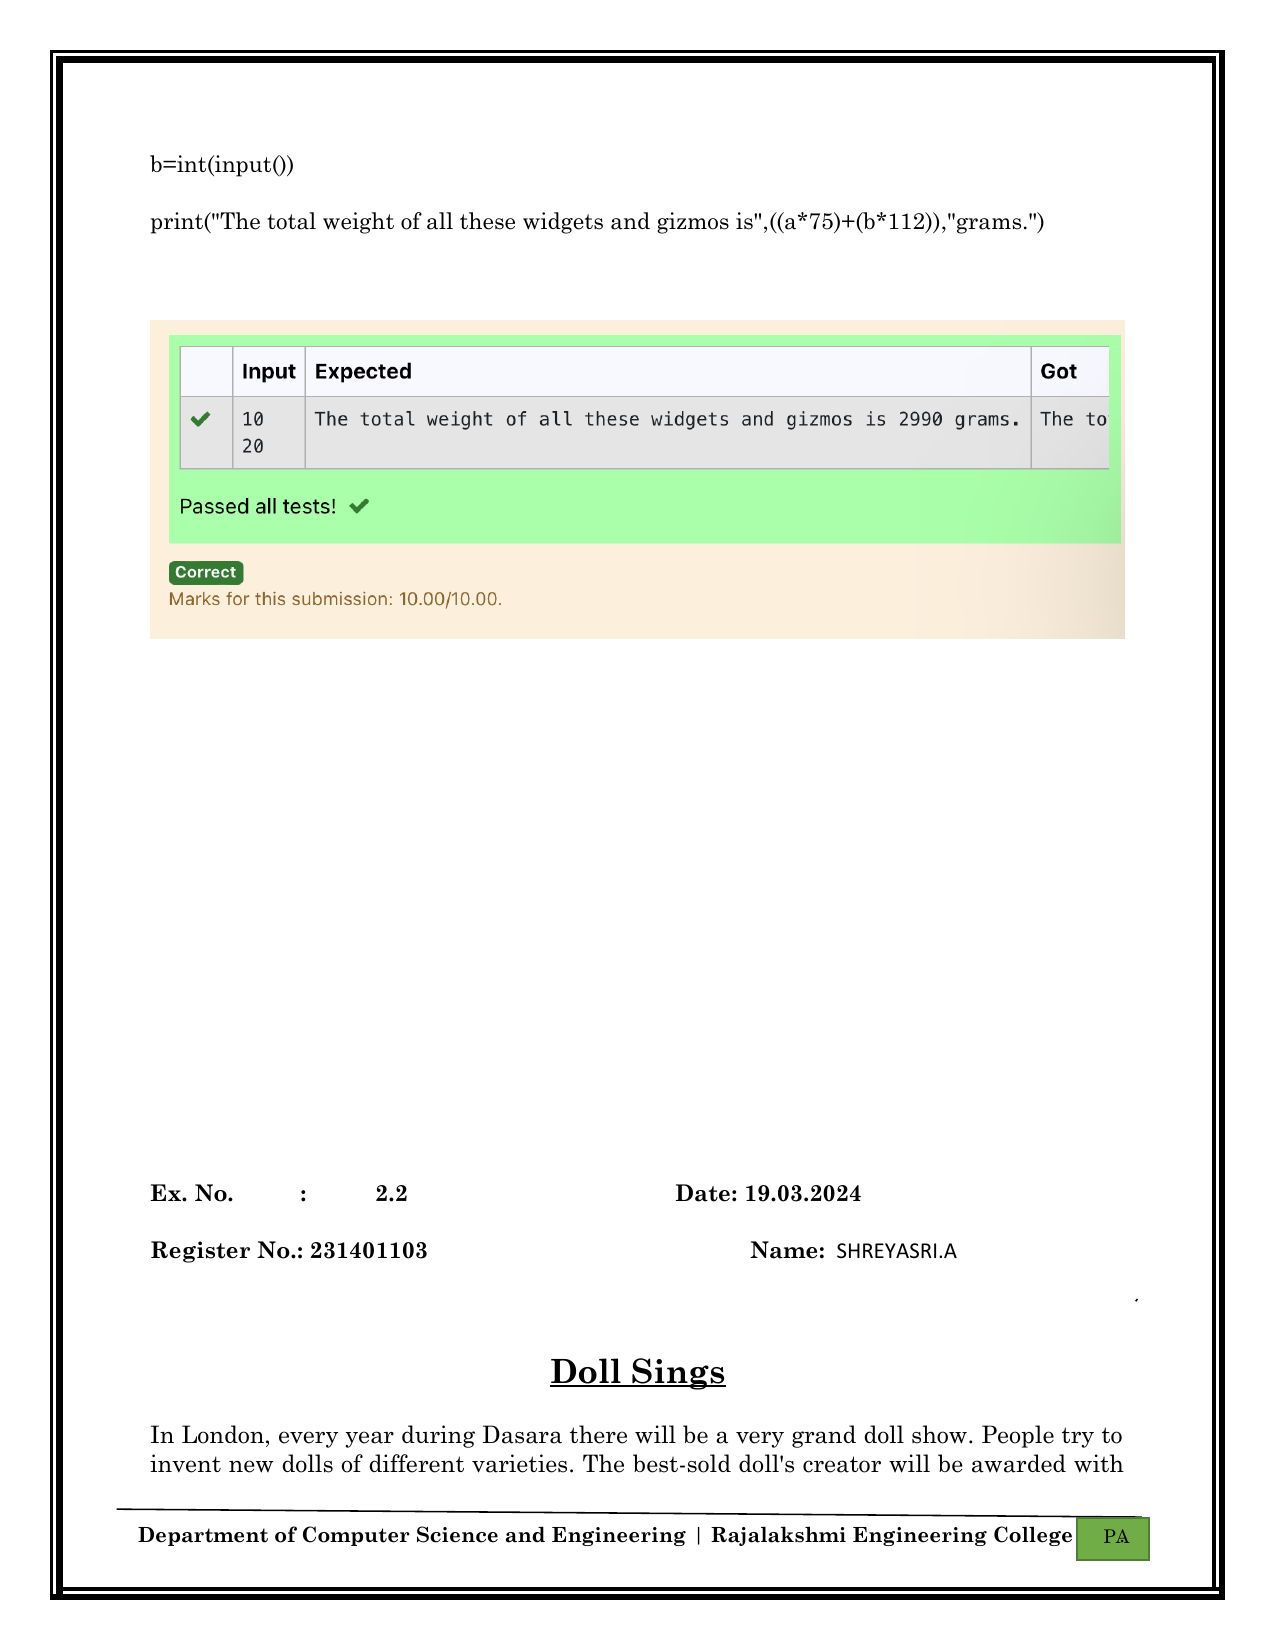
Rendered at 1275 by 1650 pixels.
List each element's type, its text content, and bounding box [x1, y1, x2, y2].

text Register No.: 231401103 Name: SHREYASRI.A [150, 1236, 1125, 1264]
text b=int(input()) [150, 150, 1125, 178]
text print("The total weight of all these widgets and gizmos is",((a*75)+(b*112)),"grams.") [150, 207, 1125, 234]
picture [150, 320, 1125, 639]
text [150, 1419, 1125, 1477]
text Doll Sings [150, 1350, 1125, 1390]
text Ex. No. : 2.2 Date: 19.03.2024 [150, 1179, 1125, 1207]
